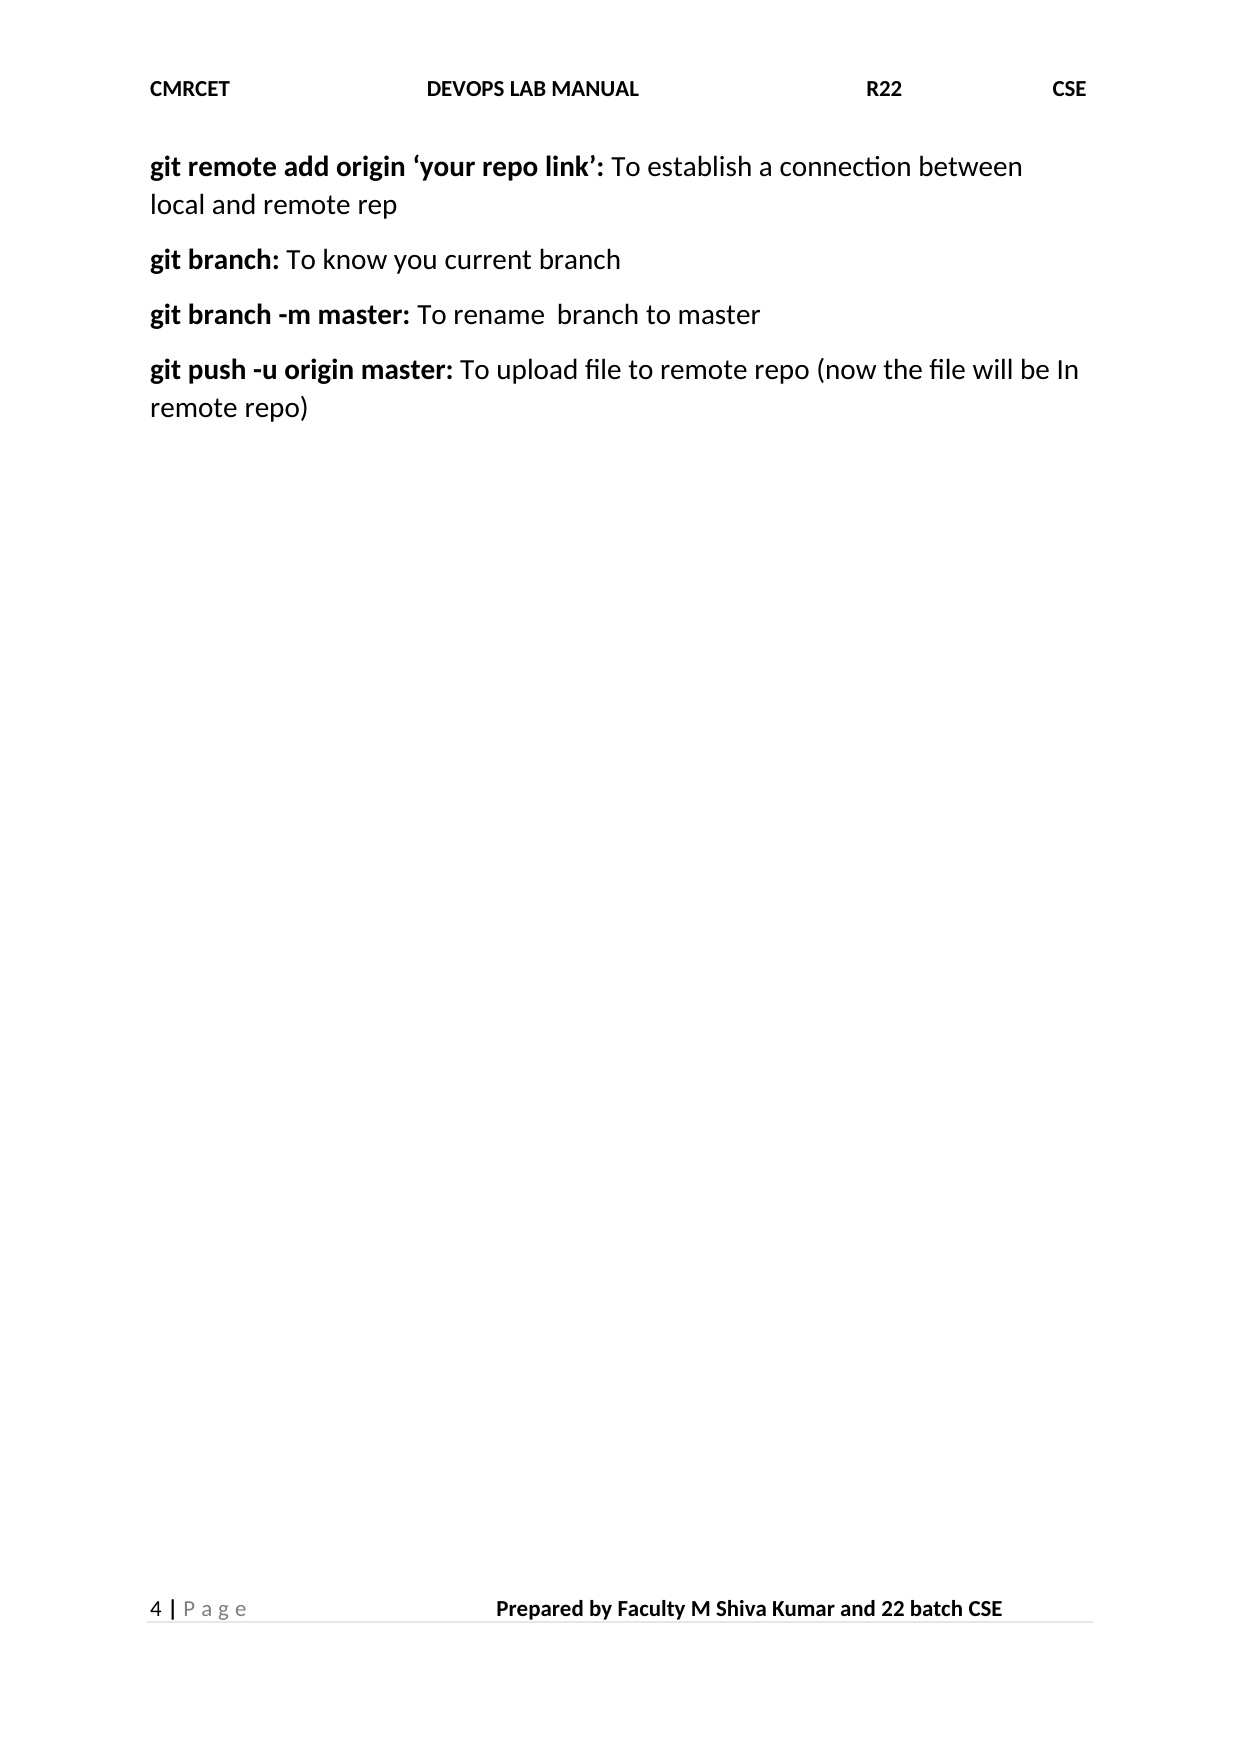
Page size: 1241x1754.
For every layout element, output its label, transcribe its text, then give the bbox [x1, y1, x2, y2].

text git remote add origin ‘your repo link’: To establish a connection between local and remote rep [150, 148, 1082, 222]
text git branch -m master: To rename branch to master [150, 296, 1182, 331]
text git push -u origin master: To upload file to remote repo (now the file will be In remote repo) [150, 351, 1082, 424]
text git branch: To know you current branch [150, 241, 1182, 276]
